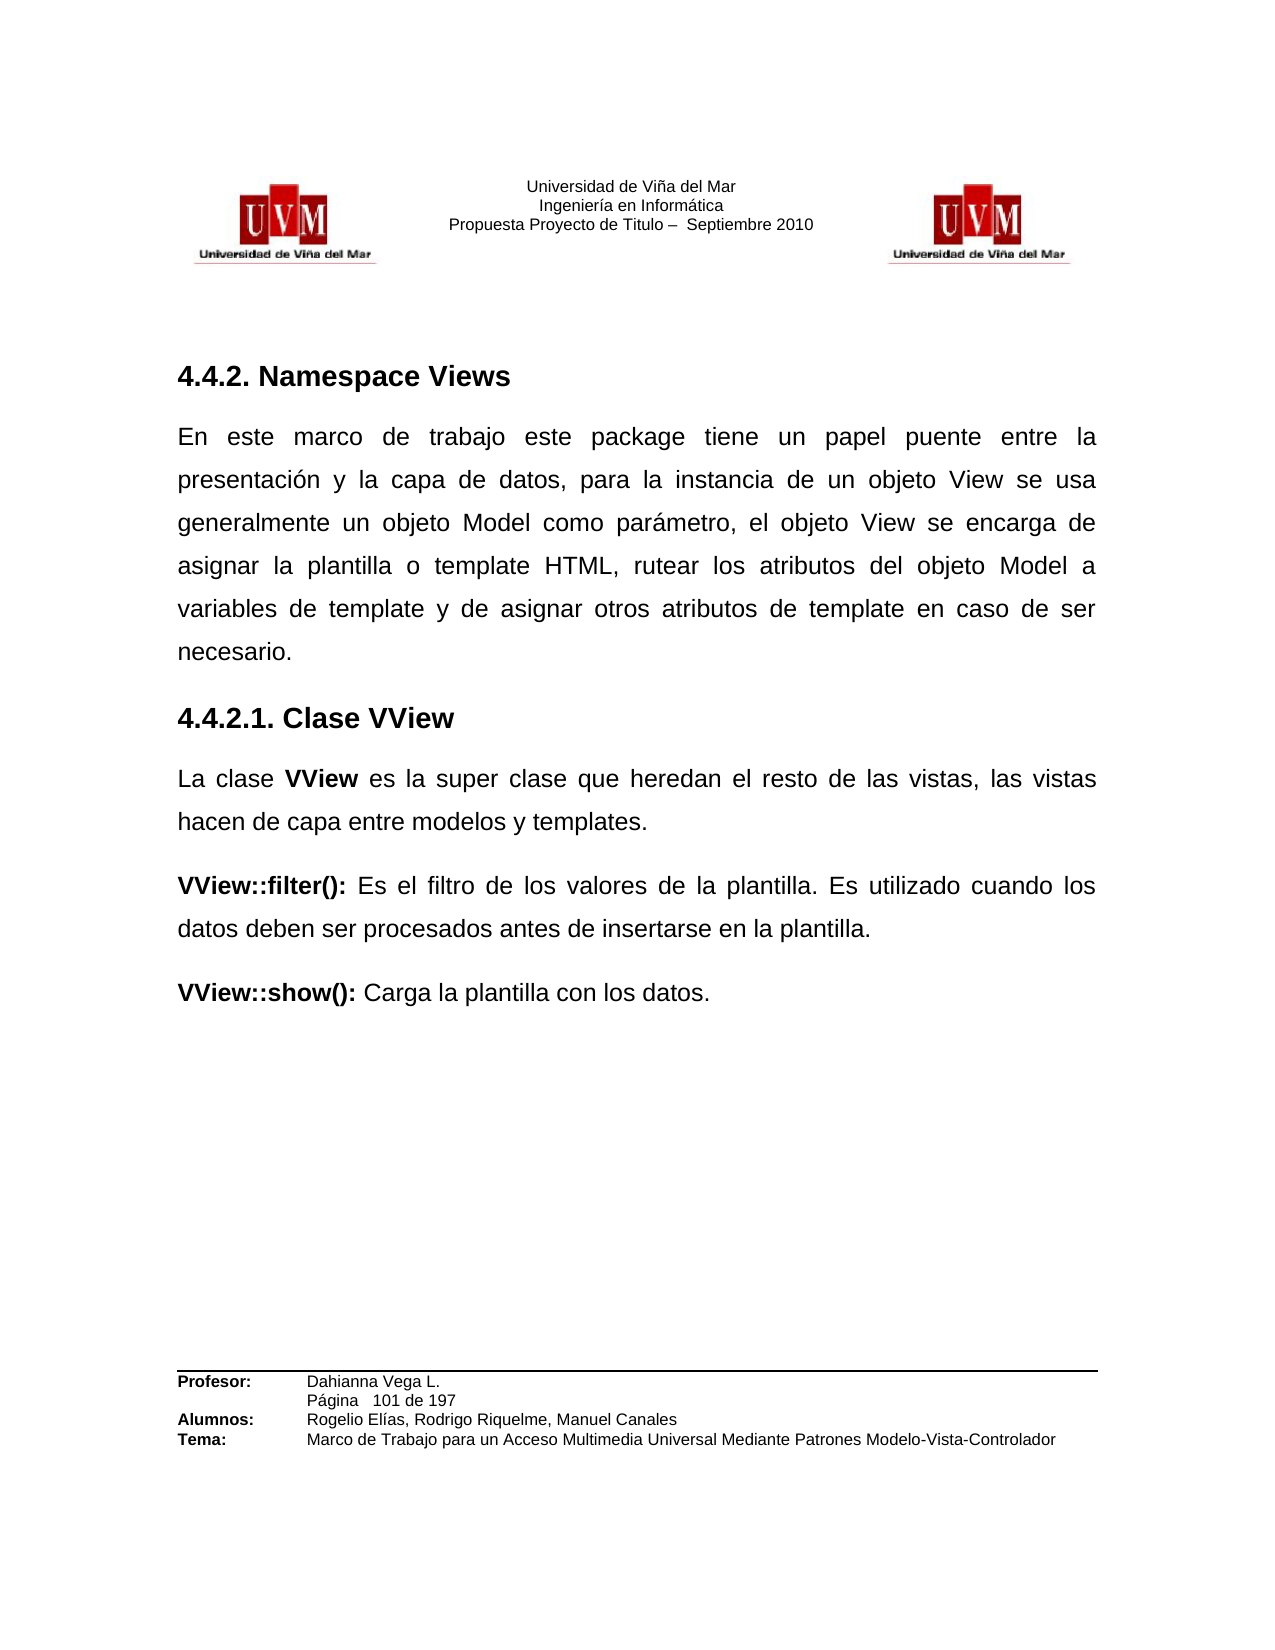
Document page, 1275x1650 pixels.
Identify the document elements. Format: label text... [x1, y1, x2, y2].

text VView::show(): Carga la plantilla con los datos. [177, 978, 1098, 1007]
subtitle 4.4.2. Namespace Views [177, 359, 1098, 392]
text En este marco de trabajo este package tiene un papel puente entre la presentación y la capa de datos, para la instancia de un objeto View se usa generalmente un objeto Model como parámetro, el objeto View se encarga de asignar la plantilla o template HTML, rutear los atributos del objeto Model a variables de template y de asignar otros atributos de template en caso de ser necesario. [177, 422, 1098, 666]
picture [177, 176, 390, 267]
text La clase VView es la super clase que heredan el resto de las vistas, las vistas hacen de capa entre modelos y templates. [177, 764, 1098, 836]
picture [871, 176, 1084, 267]
text VView::filter(): Es el filtro de los valores de la plantilla. Es utilizado cuando los datos deben ser procesados antes de insertarse en la plantilla. [177, 871, 1098, 943]
subtitle 4.4.2.1. Clase VView [177, 701, 1098, 735]
